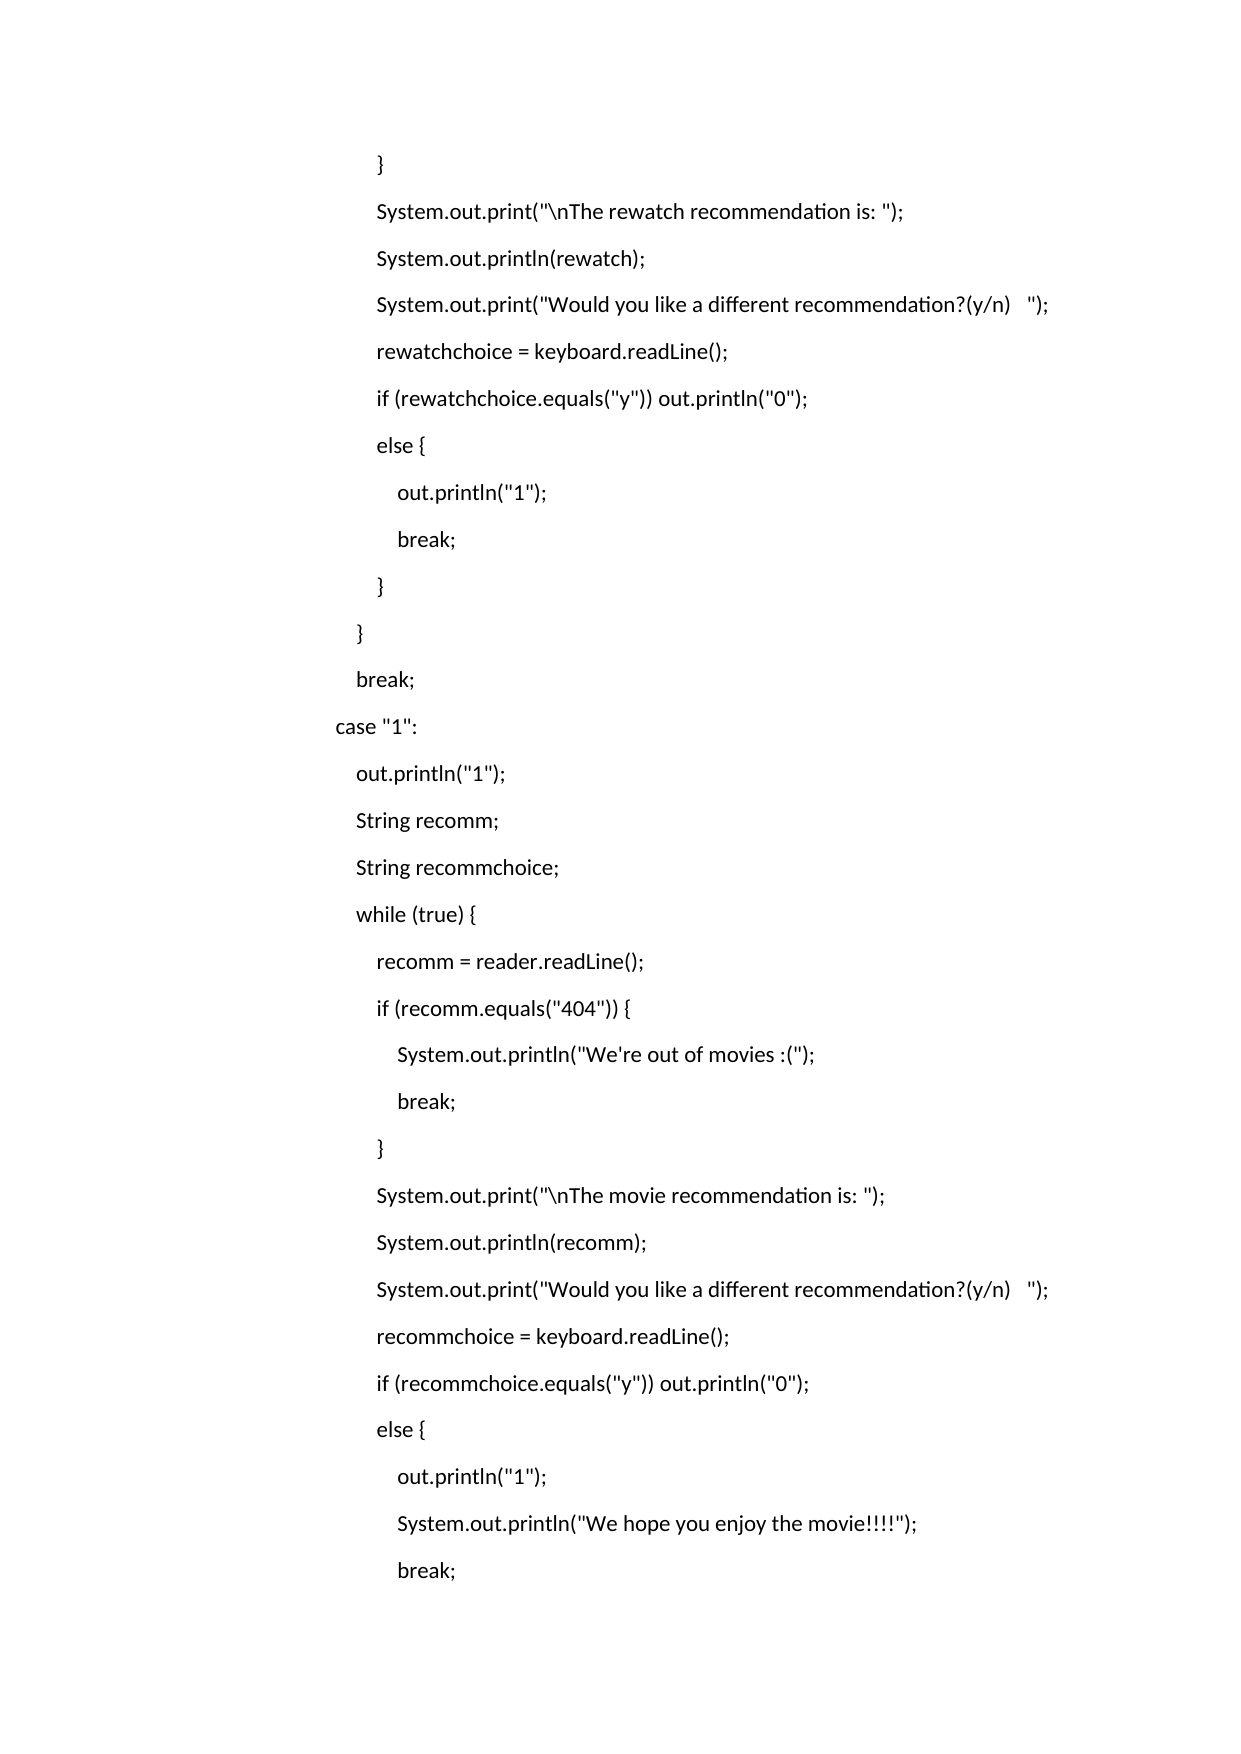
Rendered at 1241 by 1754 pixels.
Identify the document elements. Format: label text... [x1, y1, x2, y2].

text recomm = reader.readLine(); [150, 947, 1090, 975]
text break; [150, 1087, 1090, 1116]
text while (true) { [150, 900, 1090, 928]
text case "1": [150, 712, 1090, 741]
text System.out.print("Would you like a different recommendation?(y/n) "); [150, 1275, 1090, 1303]
text System.out.print("\nThe rewatch recommendation is: "); [150, 197, 1090, 225]
text } [150, 150, 1090, 178]
text out.println("1"); [150, 1462, 1090, 1491]
text } [150, 572, 1090, 600]
text break; [150, 1556, 1090, 1584]
text out.println("1"); [150, 478, 1090, 506]
text } [150, 619, 1090, 647]
text String recomm; [150, 806, 1090, 834]
text System.out.println("We hope you enjoy the movie!!!!"); [150, 1509, 1090, 1537]
text System.out.print("\nThe movie recommendation is: "); [150, 1181, 1090, 1209]
text if (rewatchchoice.equals("y")) out.println("0"); [150, 384, 1090, 412]
text if (recomm.equals("404")) { [150, 994, 1090, 1022]
text String recommchoice; [150, 853, 1090, 881]
text recommchoice = keyboard.readLine(); [150, 1322, 1090, 1350]
text else { [150, 431, 1090, 459]
text else { [150, 1416, 1090, 1444]
text System.out.println("We're out of movies :("); [150, 1041, 1090, 1069]
text break; [150, 666, 1090, 694]
text } [150, 1134, 1090, 1162]
text System.out.println(rewatch); [150, 244, 1090, 272]
text out.println("1"); [150, 759, 1090, 787]
text break; [150, 525, 1090, 553]
text if (recommchoice.equals("y")) out.println("0"); [150, 1369, 1090, 1397]
text System.out.println(recomm); [150, 1228, 1090, 1256]
text System.out.print("Would you like a different recommendation?(y/n) "); [150, 291, 1090, 319]
text rewatchchoice = keyboard.readLine(); [150, 337, 1090, 366]
